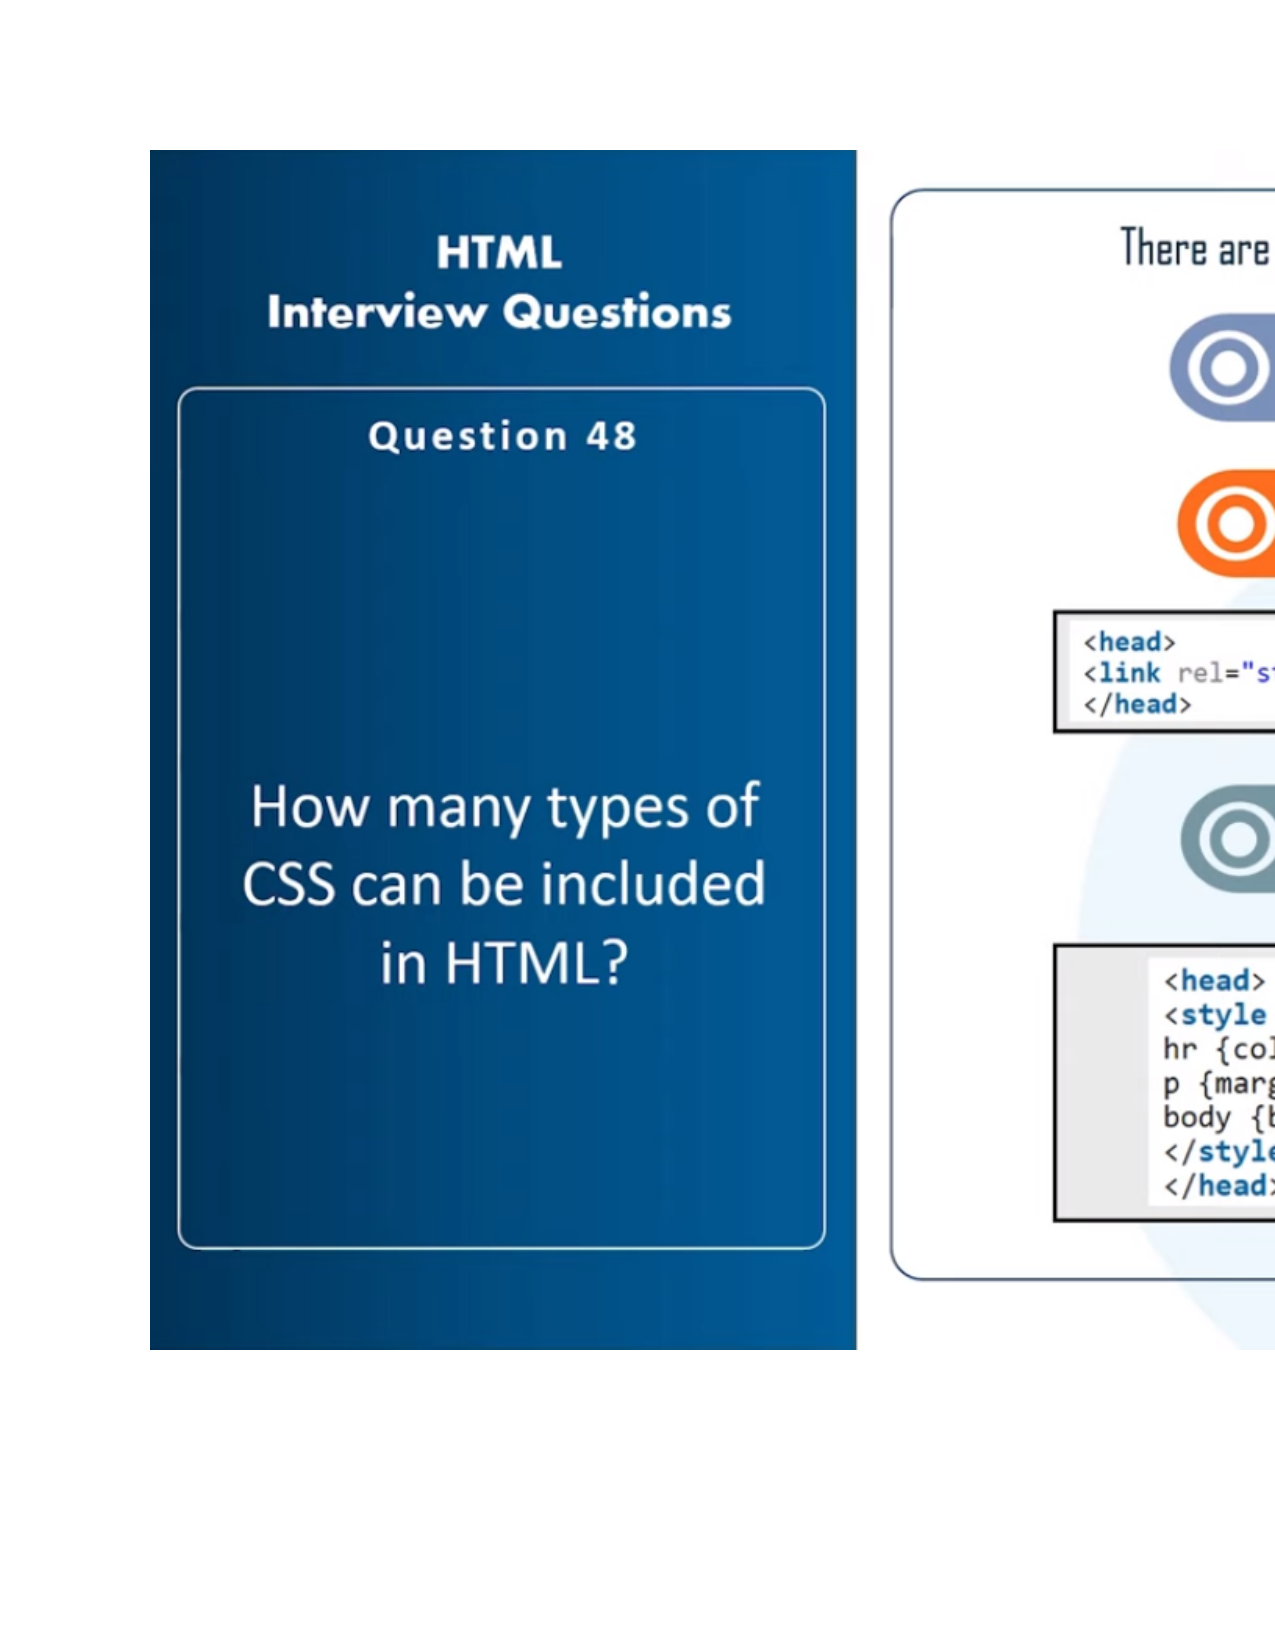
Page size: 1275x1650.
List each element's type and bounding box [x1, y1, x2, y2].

picture [150, 150, 1275, 1350]
